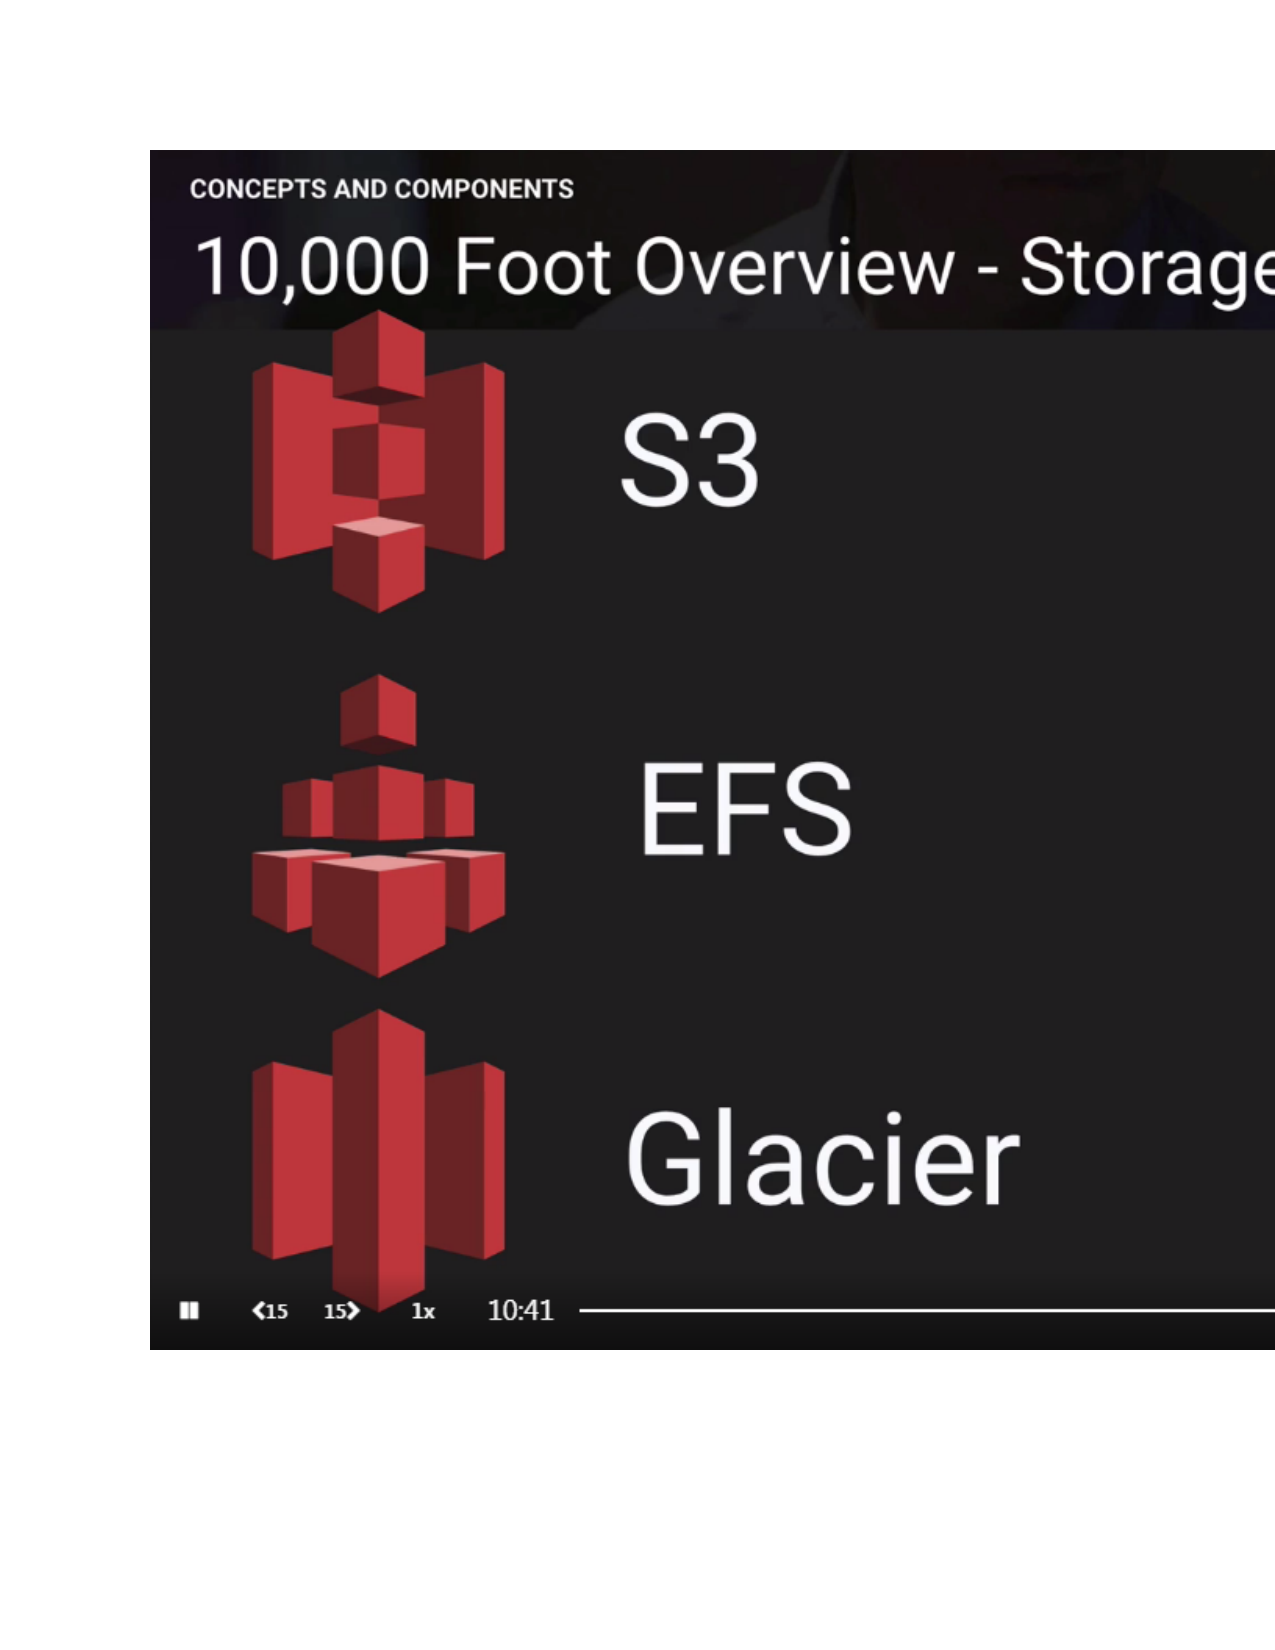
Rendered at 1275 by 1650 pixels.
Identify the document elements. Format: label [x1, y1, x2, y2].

picture [150, 150, 1275, 1350]
